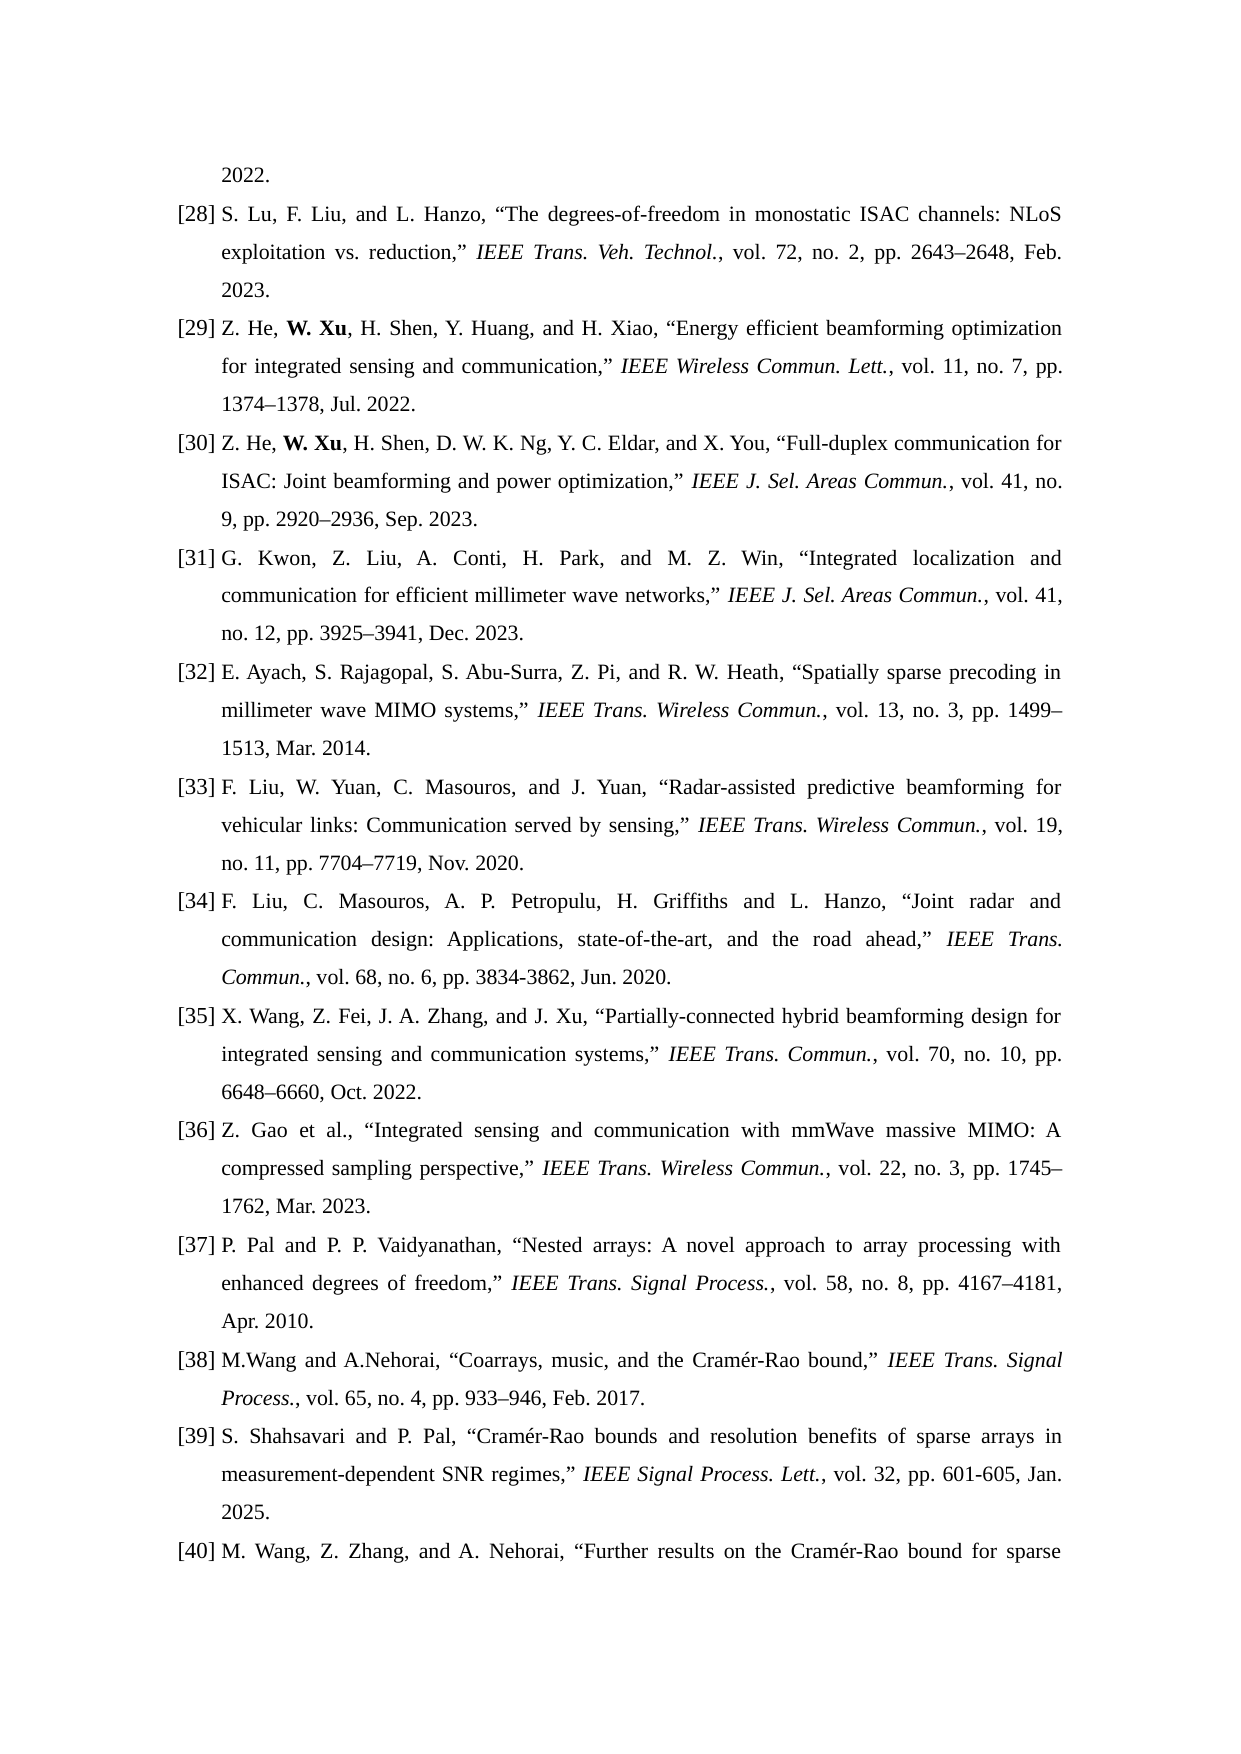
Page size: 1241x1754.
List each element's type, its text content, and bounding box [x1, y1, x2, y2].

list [177, 1537, 1063, 1563]
list Z. He, W. Xu, H. Shen, Y. Huang, and H. Xiao, “Energy efficient beamforming optimization for integrated sensing and communication,” IEEE Wireless Commun. Lett., vol. 11, no. 7, pp. 1374–1378, Jul. 2022. [177, 314, 1063, 416]
list E. Ayach, S. Rajagopal, S. Abu-Surra, Z. Pi, and R. W. Heath, “Spatially sparse precoding in millimeter wave MIMO systems,” IEEE Trans. Wireless Commun., vol. 13, no. 3, pp. 1499–1513, Mar. 2014. [177, 658, 1063, 760]
list P. Pal and P. P. Vaidyanathan, “Nested arrays: A novel approach to array processing with enhanced degrees of freedom,” IEEE Trans. Signal Process., vol. 58, no. 8, pp. 4167–4181, Apr. 2010. [177, 1231, 1063, 1333]
list S. Shahsavari and P. Pal, “Cramér-Rao bounds and resolution benefits of sparse arrays in measurement-dependent SNR regimes,” IEEE Signal Process. Lett., vol. 32, pp. 601-605, Jan. 2025. [177, 1422, 1063, 1524]
list Z. He, W. Xu, H. Shen, D. W. K. Ng, Y. C. Eldar, and X. You, “Full-duplex communication for ISAC: Joint beamforming and power optimization,” IEEE J. Sel. Areas Commun., vol. 41, no. 9, pp. 2920–2936, Sep. 2023. [177, 429, 1063, 531]
list F. Liu, W. Yuan, C. Masouros, and J. Yuan, “Radar-assisted predictive beamforming for vehicular links: Communication served by sensing,” IEEE Trans. Wireless Commun., vol. 19, no. 11, pp. 7704–7719, Nov. 2020. [177, 773, 1063, 875]
list G. Kwon, Z. Liu, A. Conti, H. Park, and M. Z. Win, “Integrated localization and communication for efficient millimeter wave networks,” IEEE J. Sel. Areas Commun., vol. 41, no. 12, pp. 3925–3941, Dec. 2023. [177, 543, 1063, 646]
list Z. Gao et al., “Integrated sensing and communication with mmWave massive MIMO: A compressed sampling perspective,” IEEE Trans. Wireless Commun., vol. 22, no. 3, pp. 1745–1762, Mar. 2023. [177, 1116, 1063, 1218]
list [177, 162, 1063, 187]
list M.Wang and A.Nehorai, “Coarrays, music, and the Cramér-Rao bound,” IEEE Trans. Signal Process., vol. 65, no. 4, pp. 933–946, Feb. 2017. [177, 1346, 1063, 1410]
list F. Liu, C. Masouros, A. P. Petropulu, H. Griffiths and L. Hanzo, “Joint radar and communication design: Applications, state-of-the-art, and the road ahead,” IEEE Trans. Commun., vol. 68, no. 6, pp. 3834-3862, Jun. 2020. [177, 887, 1063, 989]
list X. Wang, Z. Fei, J. A. Zhang, and J. Xu, “Partially-connected hybrid beamforming design for integrated sensing and communication systems,” IEEE Trans. Commun., vol. 70, no. 10, pp. 6648–6660, Oct. 2022. [177, 1002, 1063, 1104]
list S. Lu, F. Liu, and L. Hanzo, “The degrees-of-freedom in monostatic ISAC channels: NLoS exploitation vs. reduction,” IEEE Trans. Veh. Technol., vol. 72, no. 2, pp. 2643–2648, Feb. 2023. [177, 200, 1063, 302]
